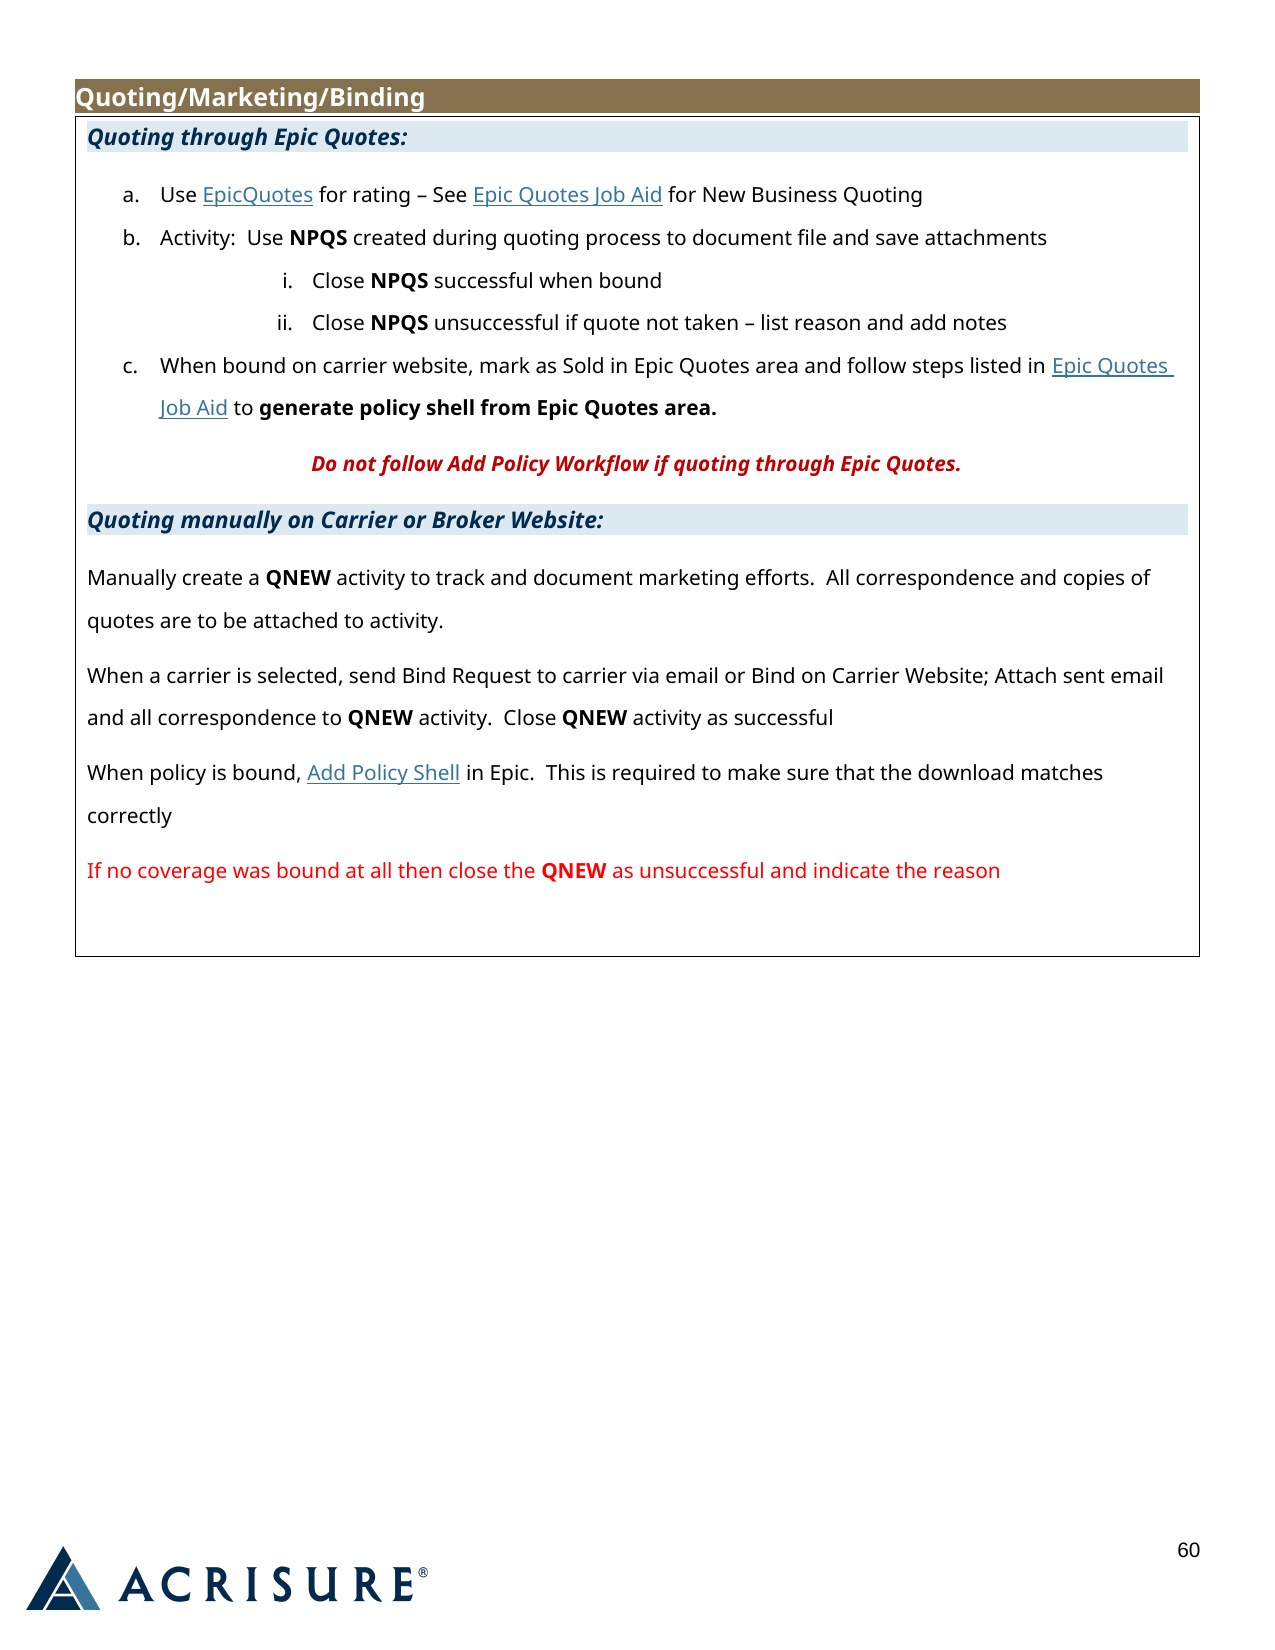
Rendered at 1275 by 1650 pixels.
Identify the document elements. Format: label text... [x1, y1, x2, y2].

table_header Quoting through Epic Quotes: Use EpicQuotes for rating – See Epic Quotes Job Aid for New Business Quoting Activity: Use NPQS created during quoting process to document file and save attachments Close NPQS successful when bound Close NPQS unsuccessful if quote not taken – list reason and add notes When bound on carrier website, mark as Sold in Epic Quotes area and follow steps listed in Epic Quotes Job Aid to generate policy shell from Epic Quotes area. Do not follow Add Policy Workflow if quoting through Epic Quotes. Quoting manually on Carrier or Broker Website: Manually create a QNEW activity to track and document marketing efforts. All correspondence and copies of quotes are to be attached to activity. When a carrier is selected, send Bind Request to carrier via email or Bind on Carrier Website; Attach sent email and all correspondence to QNEW activity. Close QNEW activity as successful When policy is bound, Add Policy Shell in Epic. This is required to make sure that the download matches correctly If no coverage was bound at all then close the QNEW as unsuccessful and indicate the reason [76, 117, 1199, 956]
subtitle Quoting/Marketing/Binding [75, 79, 1200, 113]
picture [26, 1546, 428, 1610]
